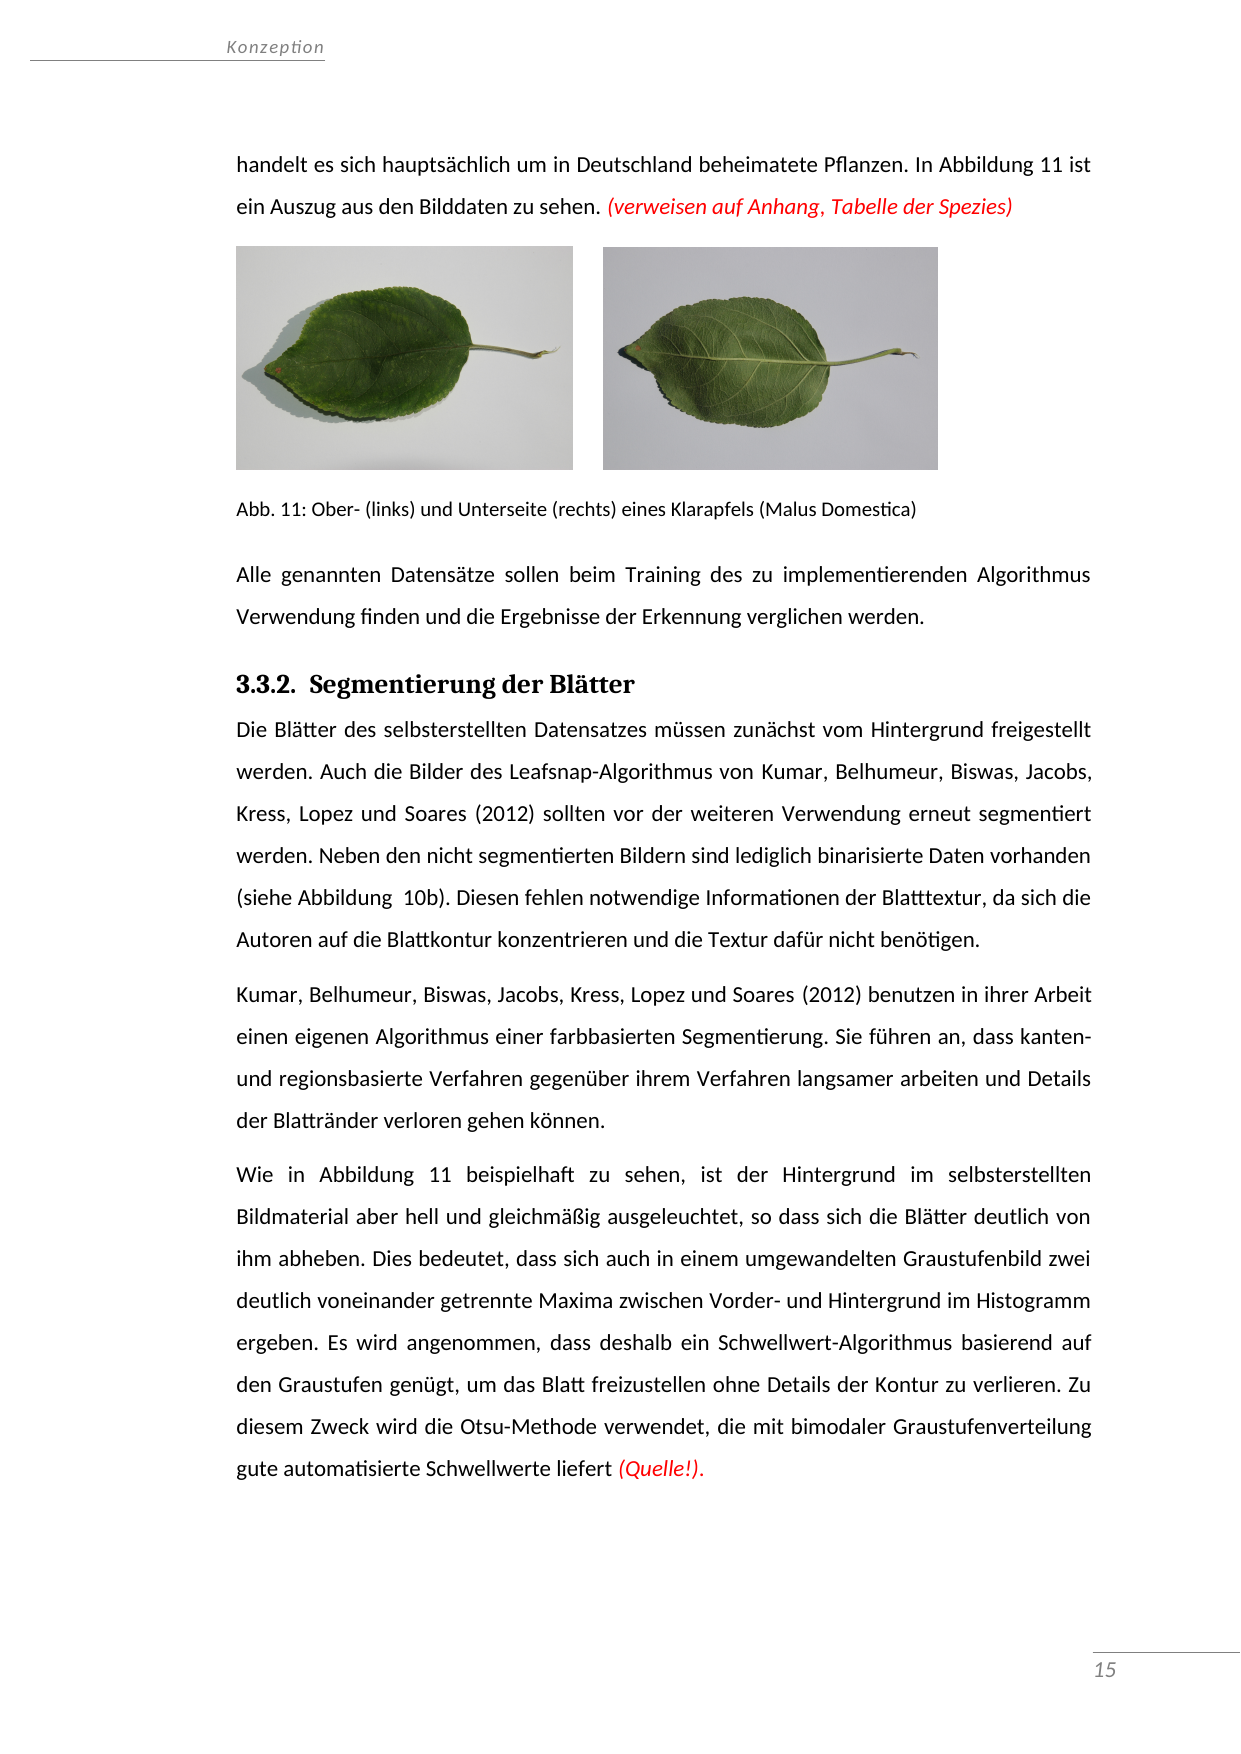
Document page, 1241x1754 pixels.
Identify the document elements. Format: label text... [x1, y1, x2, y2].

text Wie in Abbildung 11 beispielhaft zu sehen, ist der Hintergrund im selbsterstellten Bildmaterial aber hell und gleichmäßig ausgeleuchtet, so dass sich die Blätter deutlich von ihm abheben. Dies bedeutet, dass sich auch in einem umgewandelten Graustufenbild zwei deutlich voneinander getrennte Maxima zwischen Vorder- und Hintergrund im Histogramm ergeben. Es wird angenommen, dass deshalb ein Schwellwert-Algorithmus basierend auf den Graustufen genügt, um das Blatt freizustellen ohne Details der Kontur zu verlieren. Zu diesem Zweck wird die Otsu-Methode verwendet, die mit bimodaler Graustufenverteilung gute automatisierte Schwellwerte liefert (Quelle!). [236, 1160, 1093, 1482]
picture [236, 246, 573, 470]
text Kumar, Belhumeur, Biswas, Jacobs, Kress, Lopez und Soares (2012) benutzen in ihrer Arbeit einen eigenen Algorithmus einer farbbasierten Segmentierung. Sie führen an, dass kanten- und regionsbasierte Verfahren gegenüber ihrem Verfahren langsamer arbeiten und Details der Blattränder verloren gehen können. [236, 980, 1093, 1134]
picture [603, 247, 938, 470]
text Alle genannten Datensätze sollen beim Training des zu implementierenden Algorithmus Verwendung finden und die Ergebnisse der Erkennung verglichen werden. [236, 560, 1093, 630]
subtitle Segmentierung der Blätter [236, 669, 1093, 700]
text Die Blätter des selbsterstellten Datensatzes müssen zunächst vom Hintergrund freigestellt werden. Auch die Bilder des Leafsnap-Algorithmus von Kumar, Belhumeur, Biswas, Jacobs, Kress, Lopez und Soares (2012) sollten vor der weiteren Verwendung erneut segmentiert werden. Neben den nicht segmentierten Bildern sind lediglich binarisierte Daten vorhanden (siehe Abbildung 10b). Diesen fehlen notwendige Informationen der Blatttextur, da sich die Autoren auf die Blattkontur konzentrieren und die Textur dafür nicht benötigen. [236, 715, 1093, 953]
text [236, 150, 1093, 220]
text Abb. 11: Ober- (links) und Unterseite (rechts) eines Klarapfels (Malus Domestica) [236, 496, 1093, 522]
